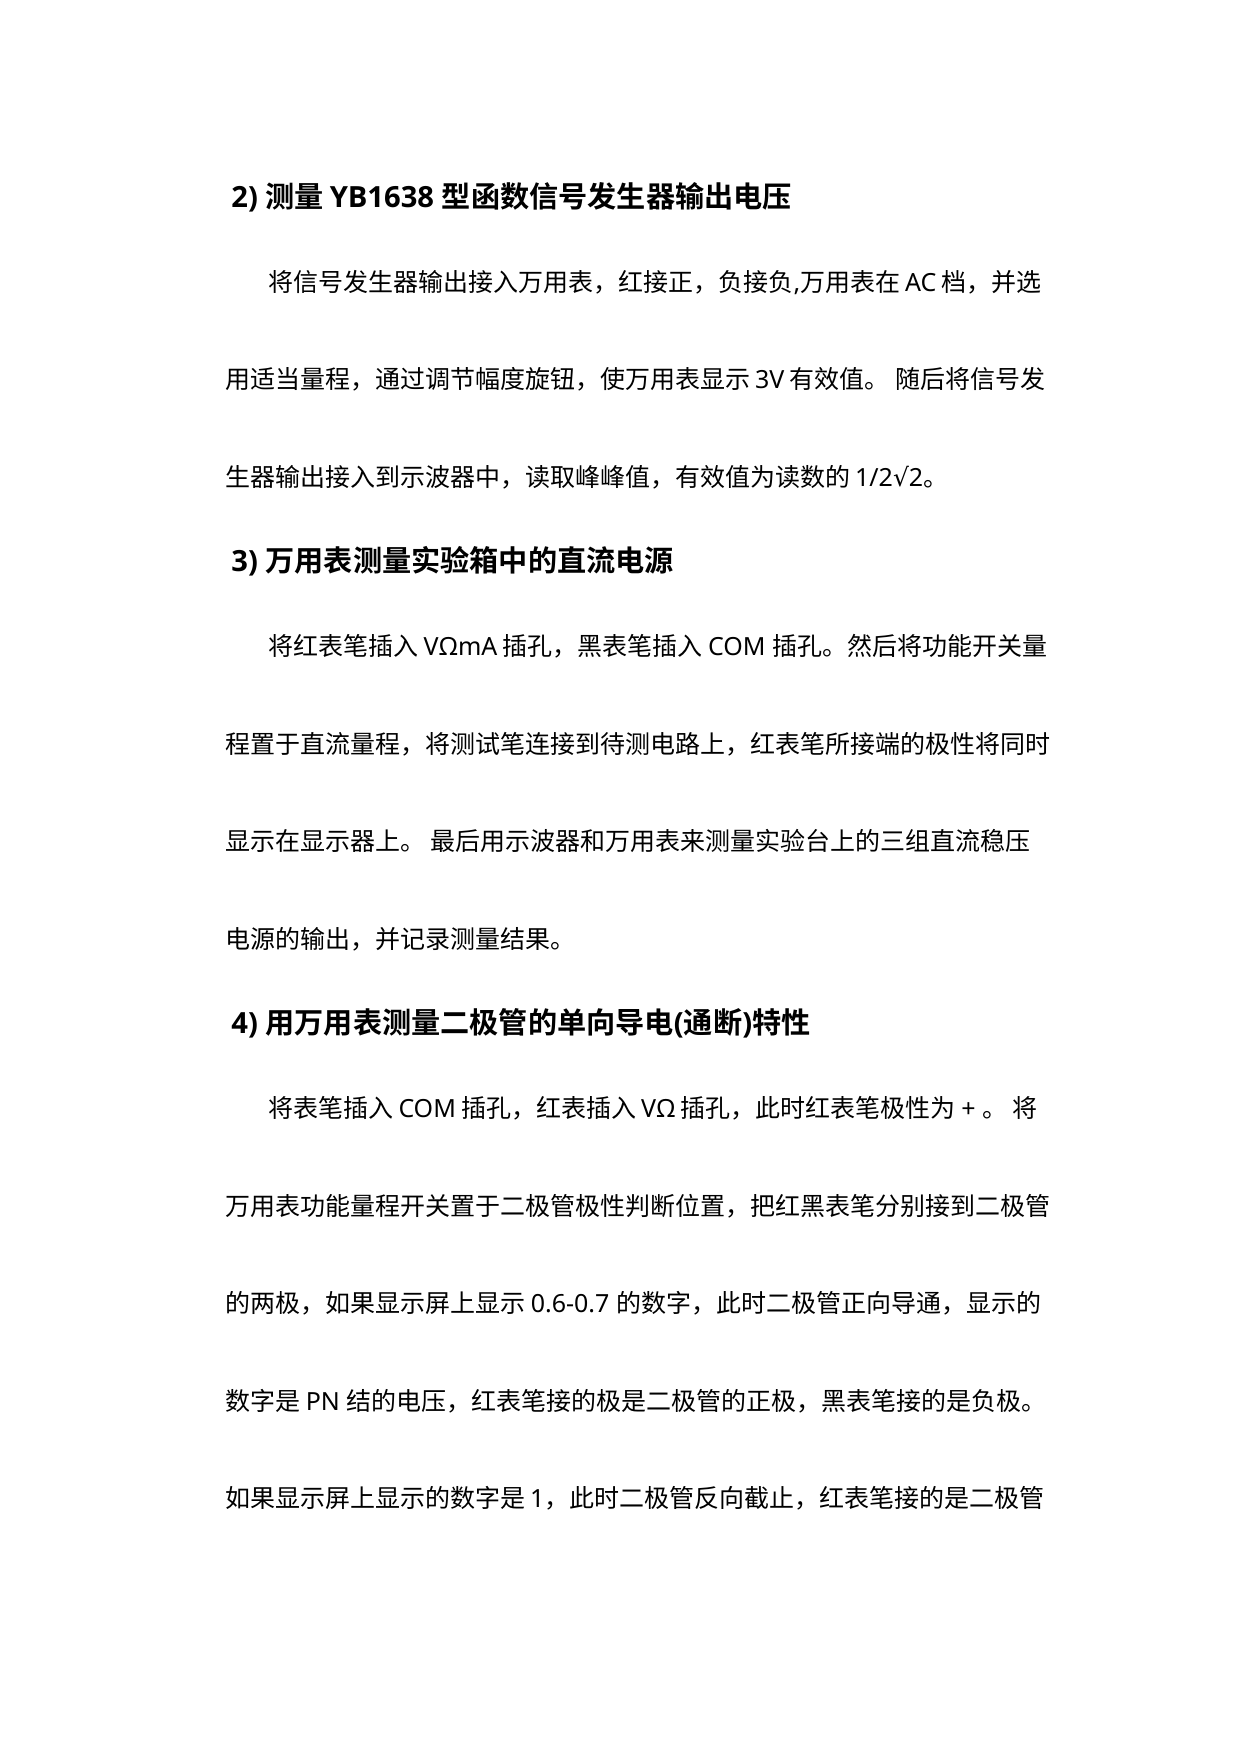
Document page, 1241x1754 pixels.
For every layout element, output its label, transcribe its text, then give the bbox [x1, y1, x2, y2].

list 万用表测量实验箱中的直流电源 [187, 526, 1053, 591]
list 将红表笔插入VΩmA插孔，黑表笔插入 COM 插孔。然后将功能开关量程置于直流量程，将测试笔连接到待测电路上，红表笔所接端的极性将同时显示在显示器上。 最后用示波器和万用表来测量实验台上的三组直流稳压电源的输出，并记录测量结果。 [225, 612, 1053, 970]
list 将信号发生器输出接入万用表，红接正，负接负,万用表在AC档，并选用适当量程，通过调节幅度旋钮，使万用表显示3V有效值。 随后将信号发生器输出接入到示波器中，读取峰峰值，有效值为读数的1/2√2。 [225, 248, 1053, 508]
list 用万用表测量二极管的单向导电(通断)特性 [187, 988, 1053, 1053]
list 测量YB1638 型函数信号发生器输出电压 [187, 162, 1053, 227]
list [225, 1074, 1053, 1529]
